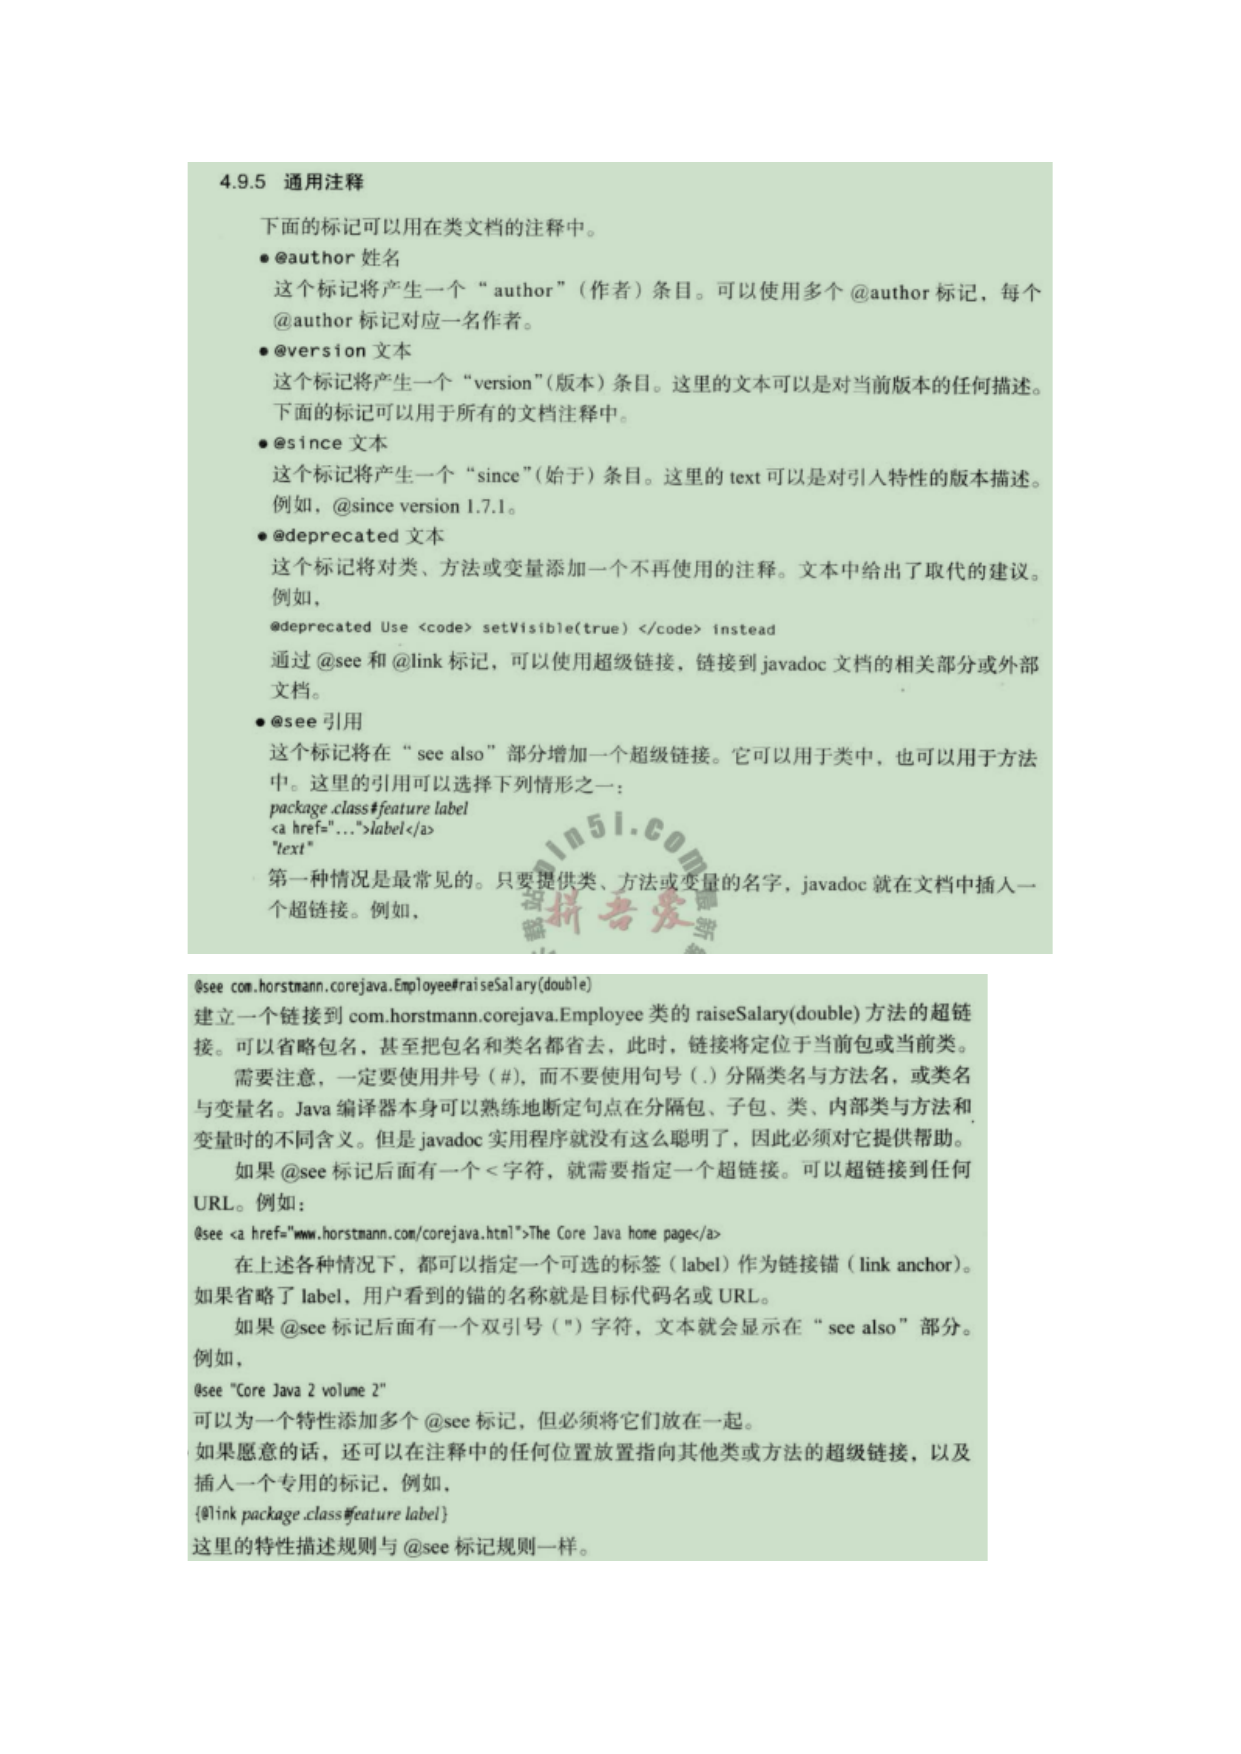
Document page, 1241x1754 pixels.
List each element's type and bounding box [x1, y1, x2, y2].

picture [187, 162, 1053, 954]
picture [187, 974, 988, 1561]
